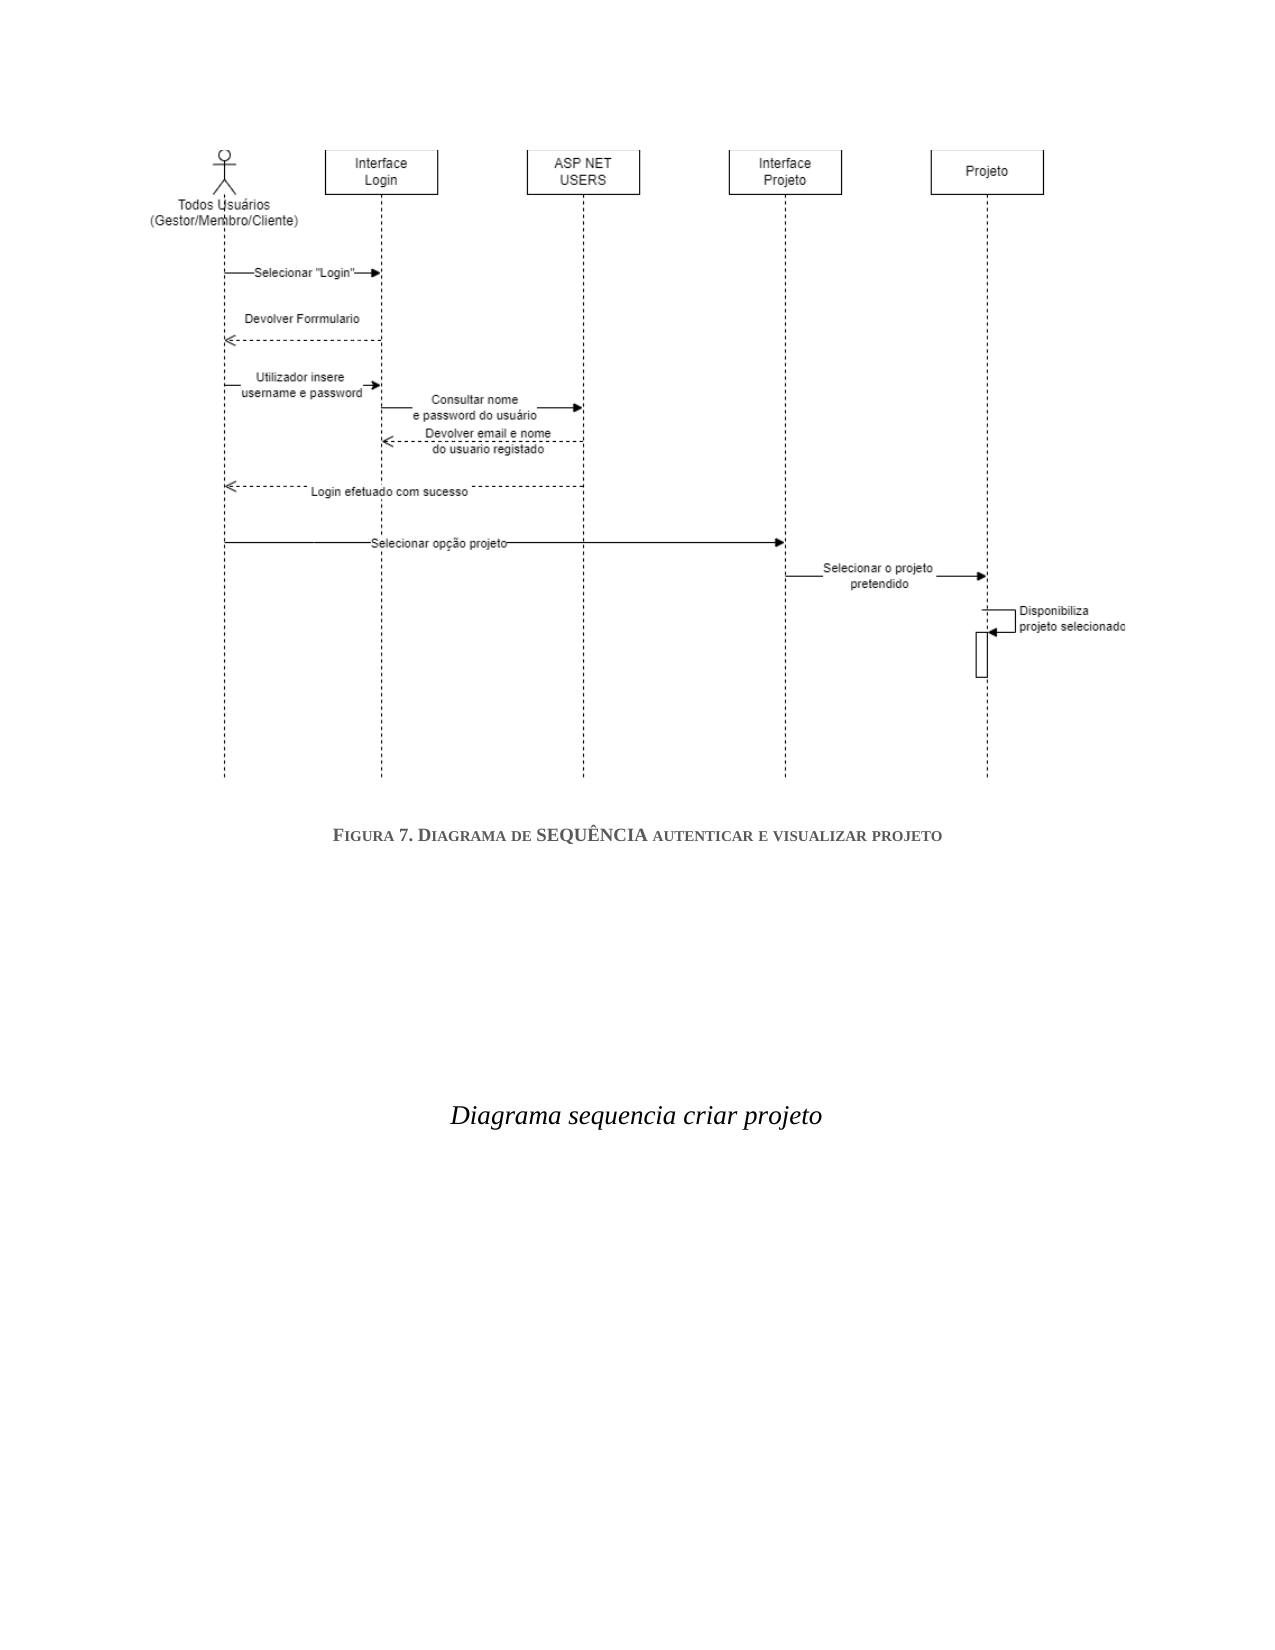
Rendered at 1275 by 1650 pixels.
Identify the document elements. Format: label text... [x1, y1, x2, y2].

text Figura 7. Diagrama de SEQUÊNCIA autenticar e visualizar projeto [150, 824, 1125, 845]
text Diagrama sequencia criar projeto [150, 1099, 1125, 1130]
picture [150, 150, 1125, 779]
